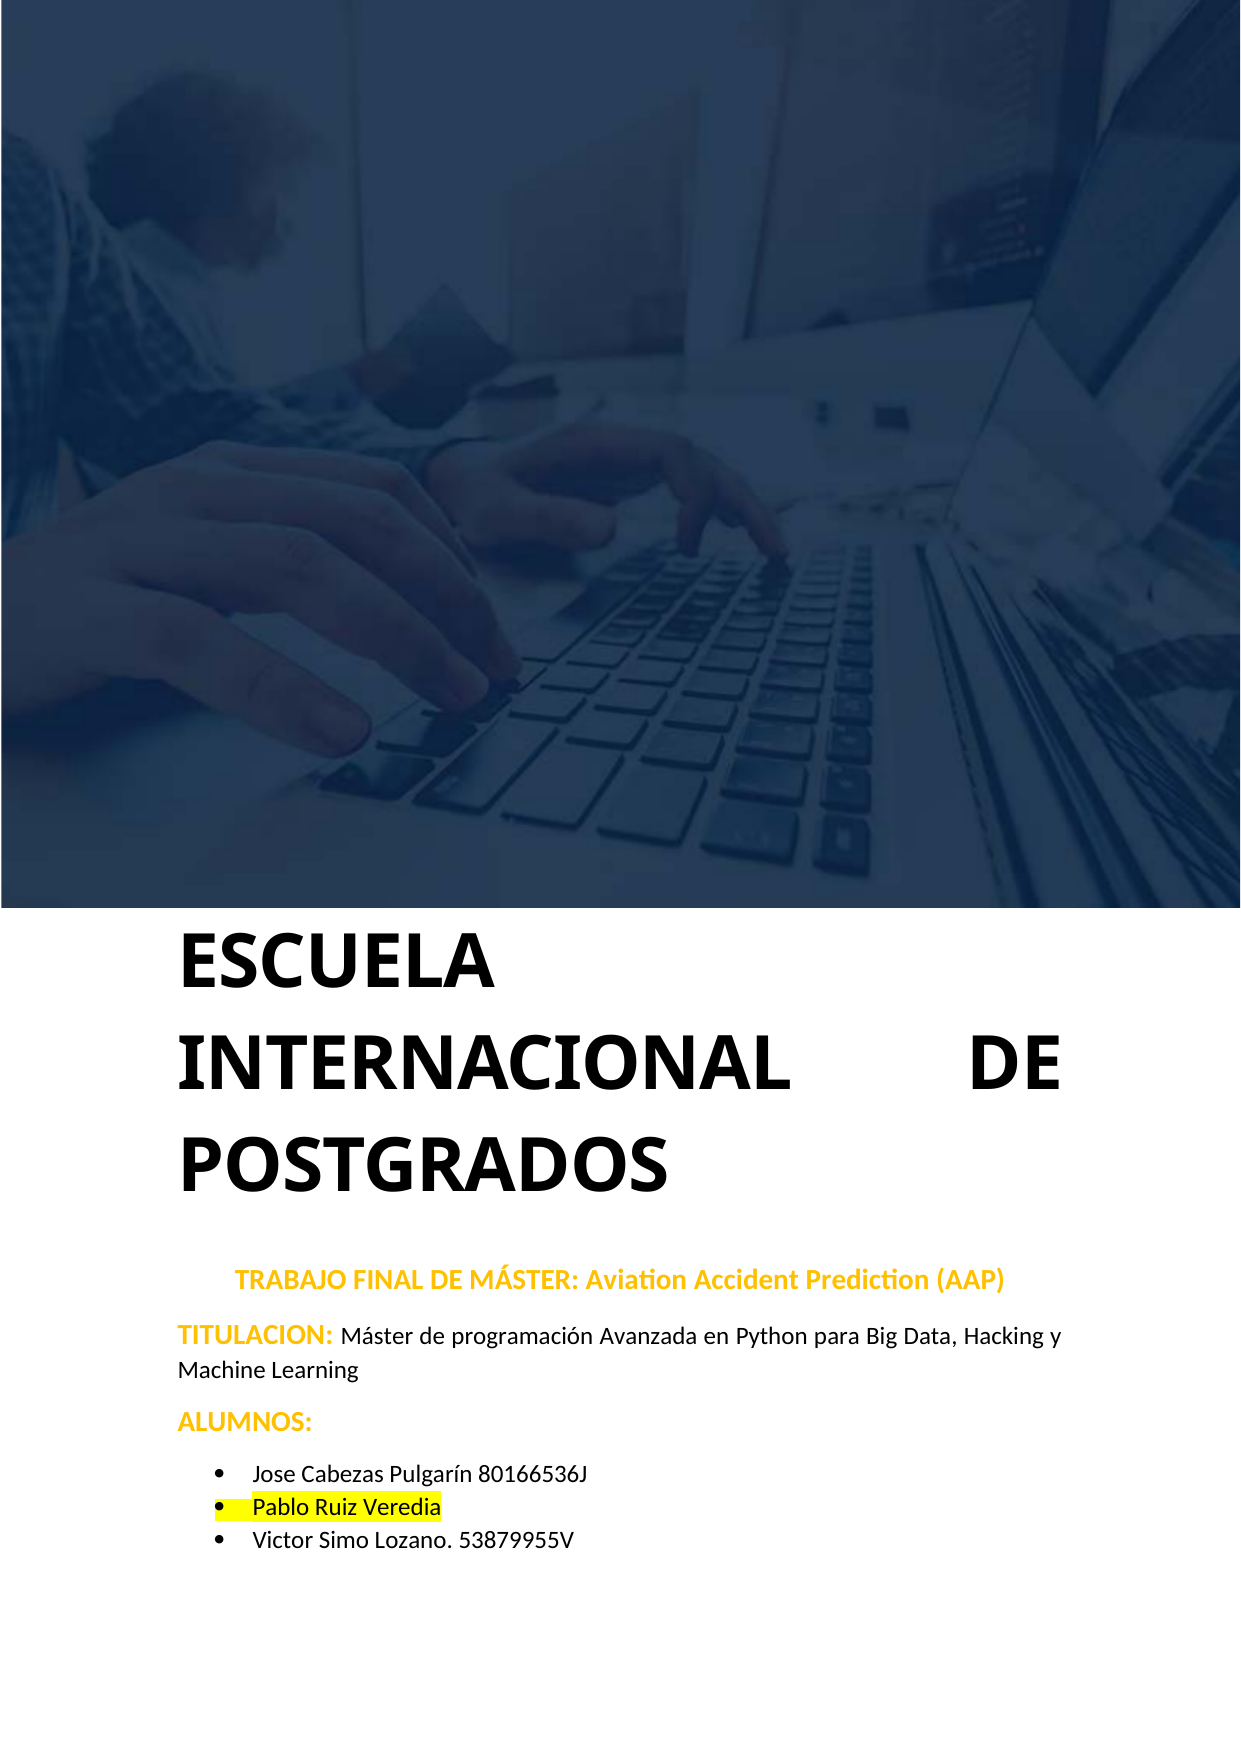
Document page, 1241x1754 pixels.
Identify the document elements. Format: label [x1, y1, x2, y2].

picture [1, 0, 1241, 908]
